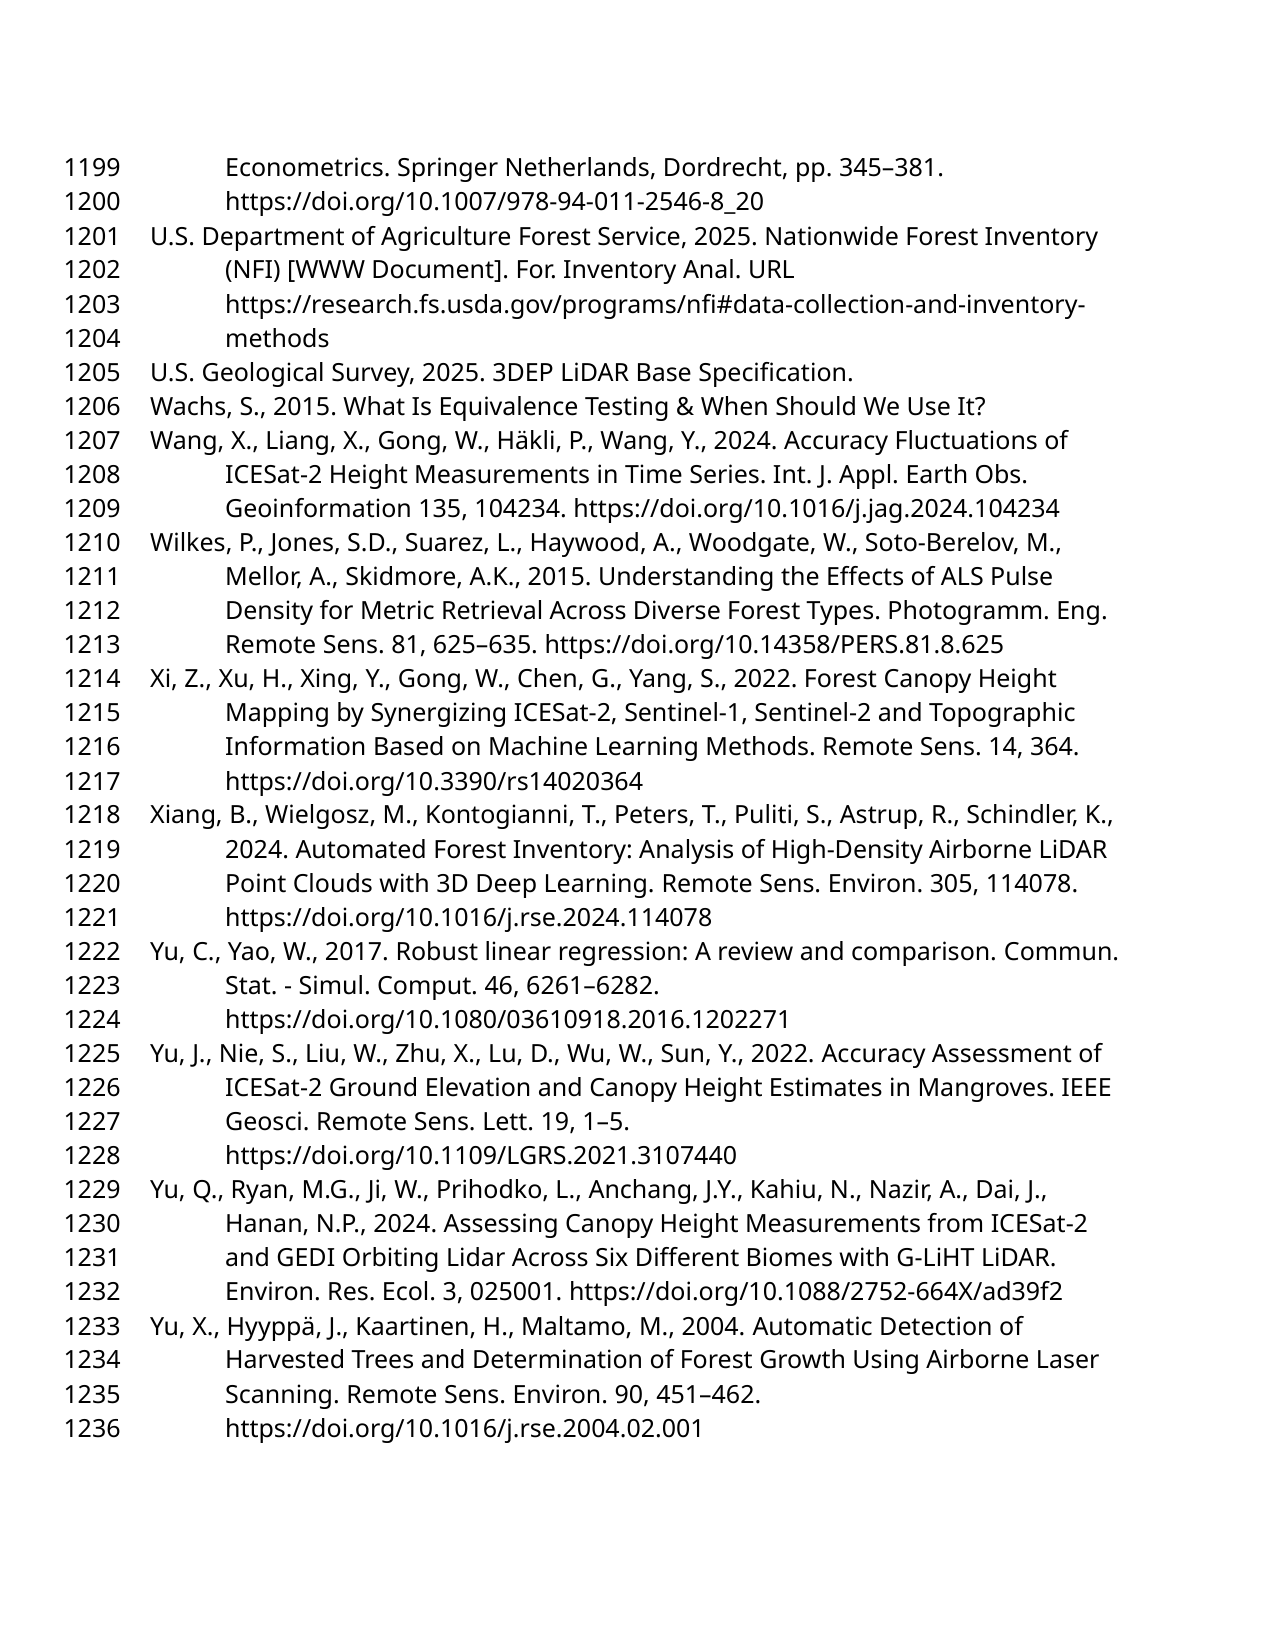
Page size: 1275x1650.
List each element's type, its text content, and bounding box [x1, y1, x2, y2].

text Yu, C., Yao, W., 2017. Robust linear regression: A review and comparison. Commun. Stat. - Simul. Comput. 46, 6261–6282. https://doi.org/10.1080/03610918.2016.1202271 [150, 933, 1125, 1036]
text Xiang, B., Wielgosz, M., Kontogianni, T., Peters, T., Puliti, S., Astrup, R., Schindler, K., 2024. Automated Forest Inventory: Analysis of High-Density Airborne LiDAR Point Clouds with 3D Deep Learning. Remote Sens. Environ. 305, 114078. https://doi.org/10.1016/j.rse.2024.114078 [150, 797, 1125, 933]
text Wachs, S., 2015. What Is Equivalence Testing & When Should We Use It? [150, 388, 1125, 422]
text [150, 150, 1125, 218]
text Yu, X., Hyyppä, J., Kaartinen, H., Maltamo, M., 2004. Automatic Detection of Harvested Trees and Determination of Forest Growth Using Airborne Laser Scanning. Remote Sens. Environ. 90, 451–462. https://doi.org/10.1016/j.rse.2004.02.001 [150, 1308, 1125, 1444]
text U.S. Department of Agriculture Forest Service, 2025. Nationwide Forest Inventory (NFI) [WWW Document]. For. Inventory Anal. URL https://research.fs.usda.gov/programs/nfi#data-collection-and-inventory-methods [150, 218, 1125, 354]
text Yu, Q., Ryan, M.G., Ji, W., Prihodko, L., Anchang, J.Y., Kahiu, N., Nazir, A., Dai, J., Hanan, N.P., 2024. Assessing Canopy Height Measurements from ICESat-2 and GEDI Orbiting Lidar Across Six Different Biomes with G-LiHT LiDAR. Environ. Res. Ecol. 3, 025001. https://doi.org/10.1088/2752-664X/ad39f2 [150, 1172, 1125, 1308]
text Wilkes, P., Jones, S.D., Suarez, L., Haywood, A., Woodgate, W., Soto-Berelov, M., Mellor, A., Skidmore, A.K., 2015. Understanding the Effects of ALS Pulse Density for Metric Retrieval Across Diverse Forest Types. Photogramm. Eng. Remote Sens. 81, 625–635. https://doi.org/10.14358/PERS.81.8.625 [150, 525, 1125, 661]
text U.S. Geological Survey, 2025. 3DEP LiDAR Base Specification. [150, 354, 1125, 388]
text Wang, X., Liang, X., Gong, W., Häkli, P., Wang, Y., 2024. Accuracy Fluctuations of ICESat-2 Height Measurements in Time Series. Int. J. Appl. Earth Obs. Geoinformation 135, 104234. https://doi.org/10.1016/j.jag.2024.104234 [150, 422, 1125, 525]
text Xi, Z., Xu, H., Xing, Y., Gong, W., Chen, G., Yang, S., 2022. Forest Canopy Height Mapping by Synergizing ICESat-2, Sentinel-1, Sentinel-2 and Topographic Information Based on Machine Learning Methods. Remote Sens. 14, 364. https://doi.org/10.3390/rs14020364 [150, 661, 1125, 797]
text Yu, J., Nie, S., Liu, W., Zhu, X., Lu, D., Wu, W., Sun, Y., 2022. Accuracy Assessment of ICESat-2 Ground Elevation and Canopy Height Estimates in Mangroves. IEEE Geosci. Remote Sens. Lett. 19, 1–5. https://doi.org/10.1109/LGRS.2021.3107440 [150, 1036, 1125, 1172]
